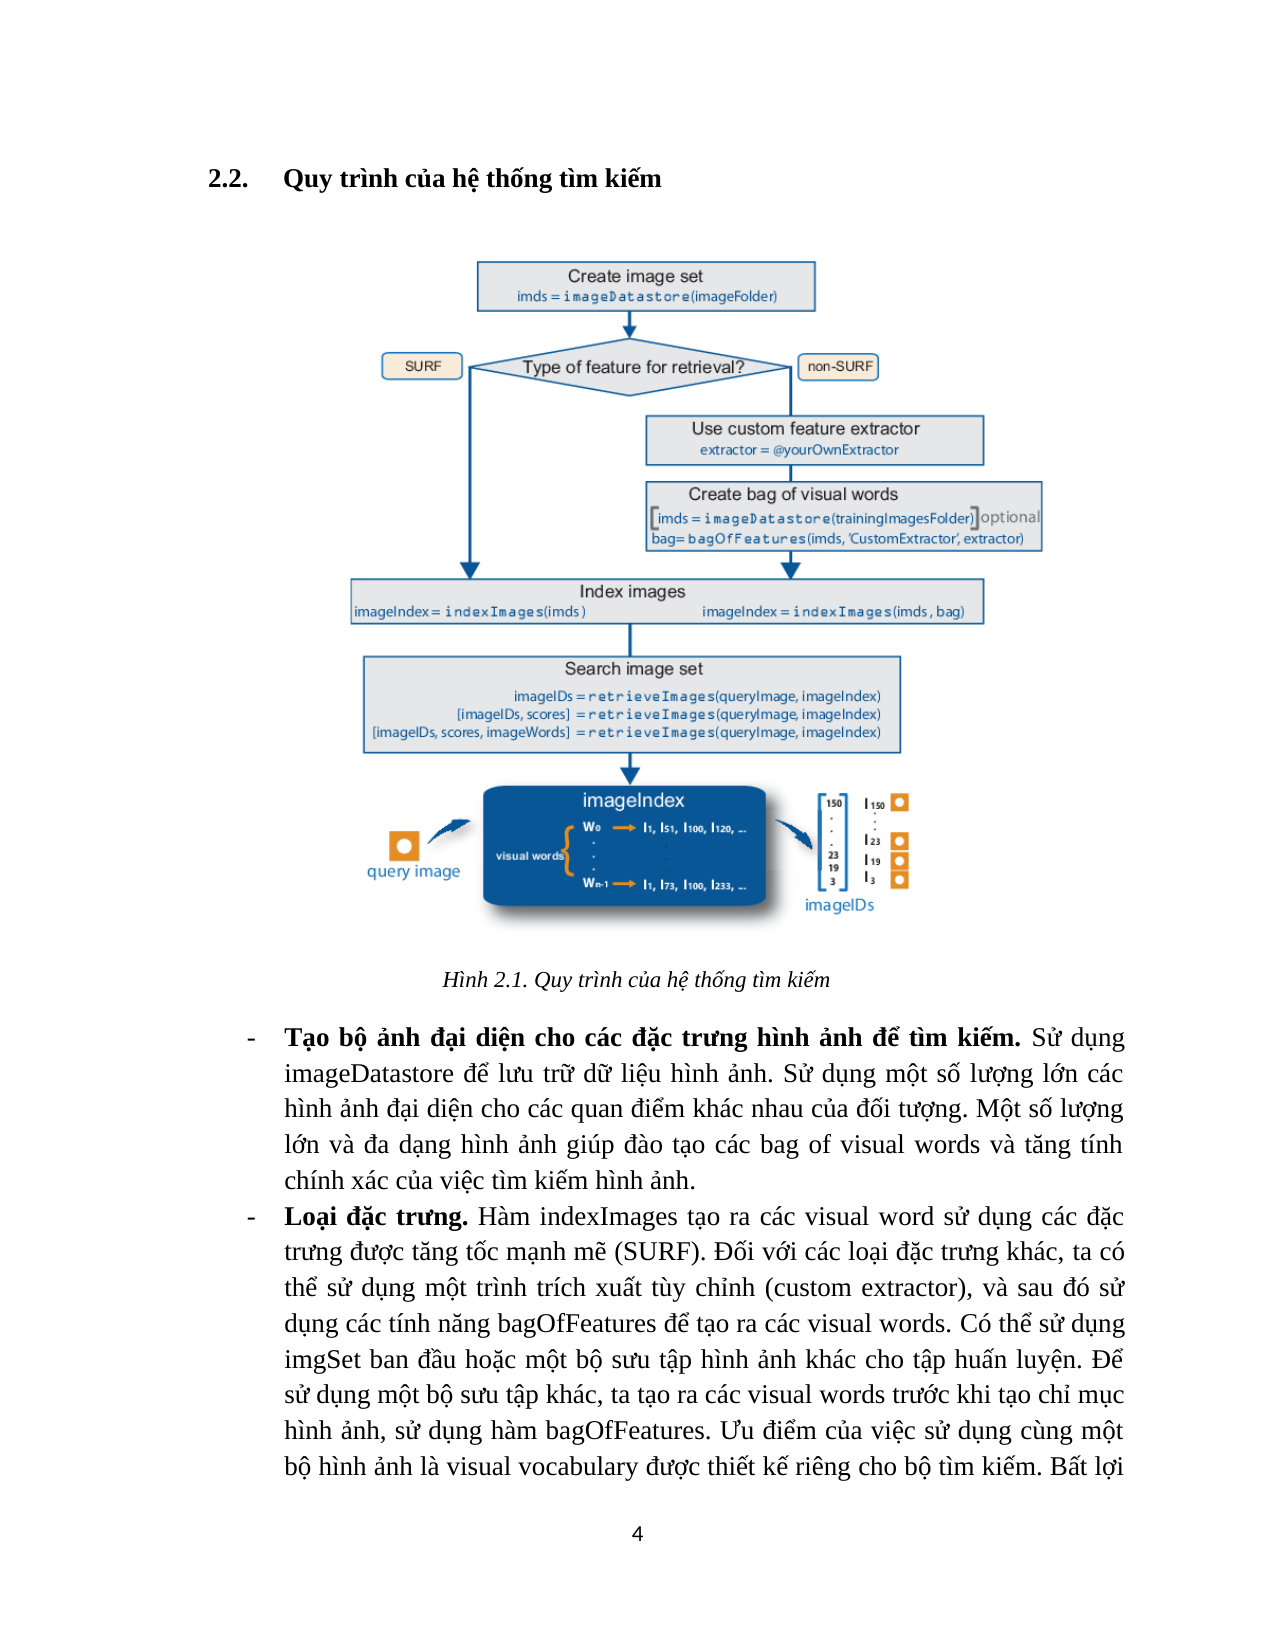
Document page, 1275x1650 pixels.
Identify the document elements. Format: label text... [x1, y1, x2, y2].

text Hình 2.1. Quy trình của hệ thống tìm kiếm [150, 966, 1125, 992]
picture [350, 261, 1043, 937]
subtitle Quy trình của hệ thống tìm kiếm [208, 162, 1125, 194]
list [247, 1200, 1125, 1481]
list Tạo bộ ảnh đại diện cho các đặc trưng hình ảnh để tìm kiếm. Sử dụng imageDatastore để lưu trữ dữ liệu hình ảnh. Sử dụng một số lượng lớn các hình ảnh đại diện cho các quan điểm khác nhau của đối tượng. Một số lượng lớn và đa dạng hình ảnh giúp đào tạo các bag of visual words và tăng tính chính xác của việc tìm kiếm hình ảnh. [247, 1021, 1125, 1195]
